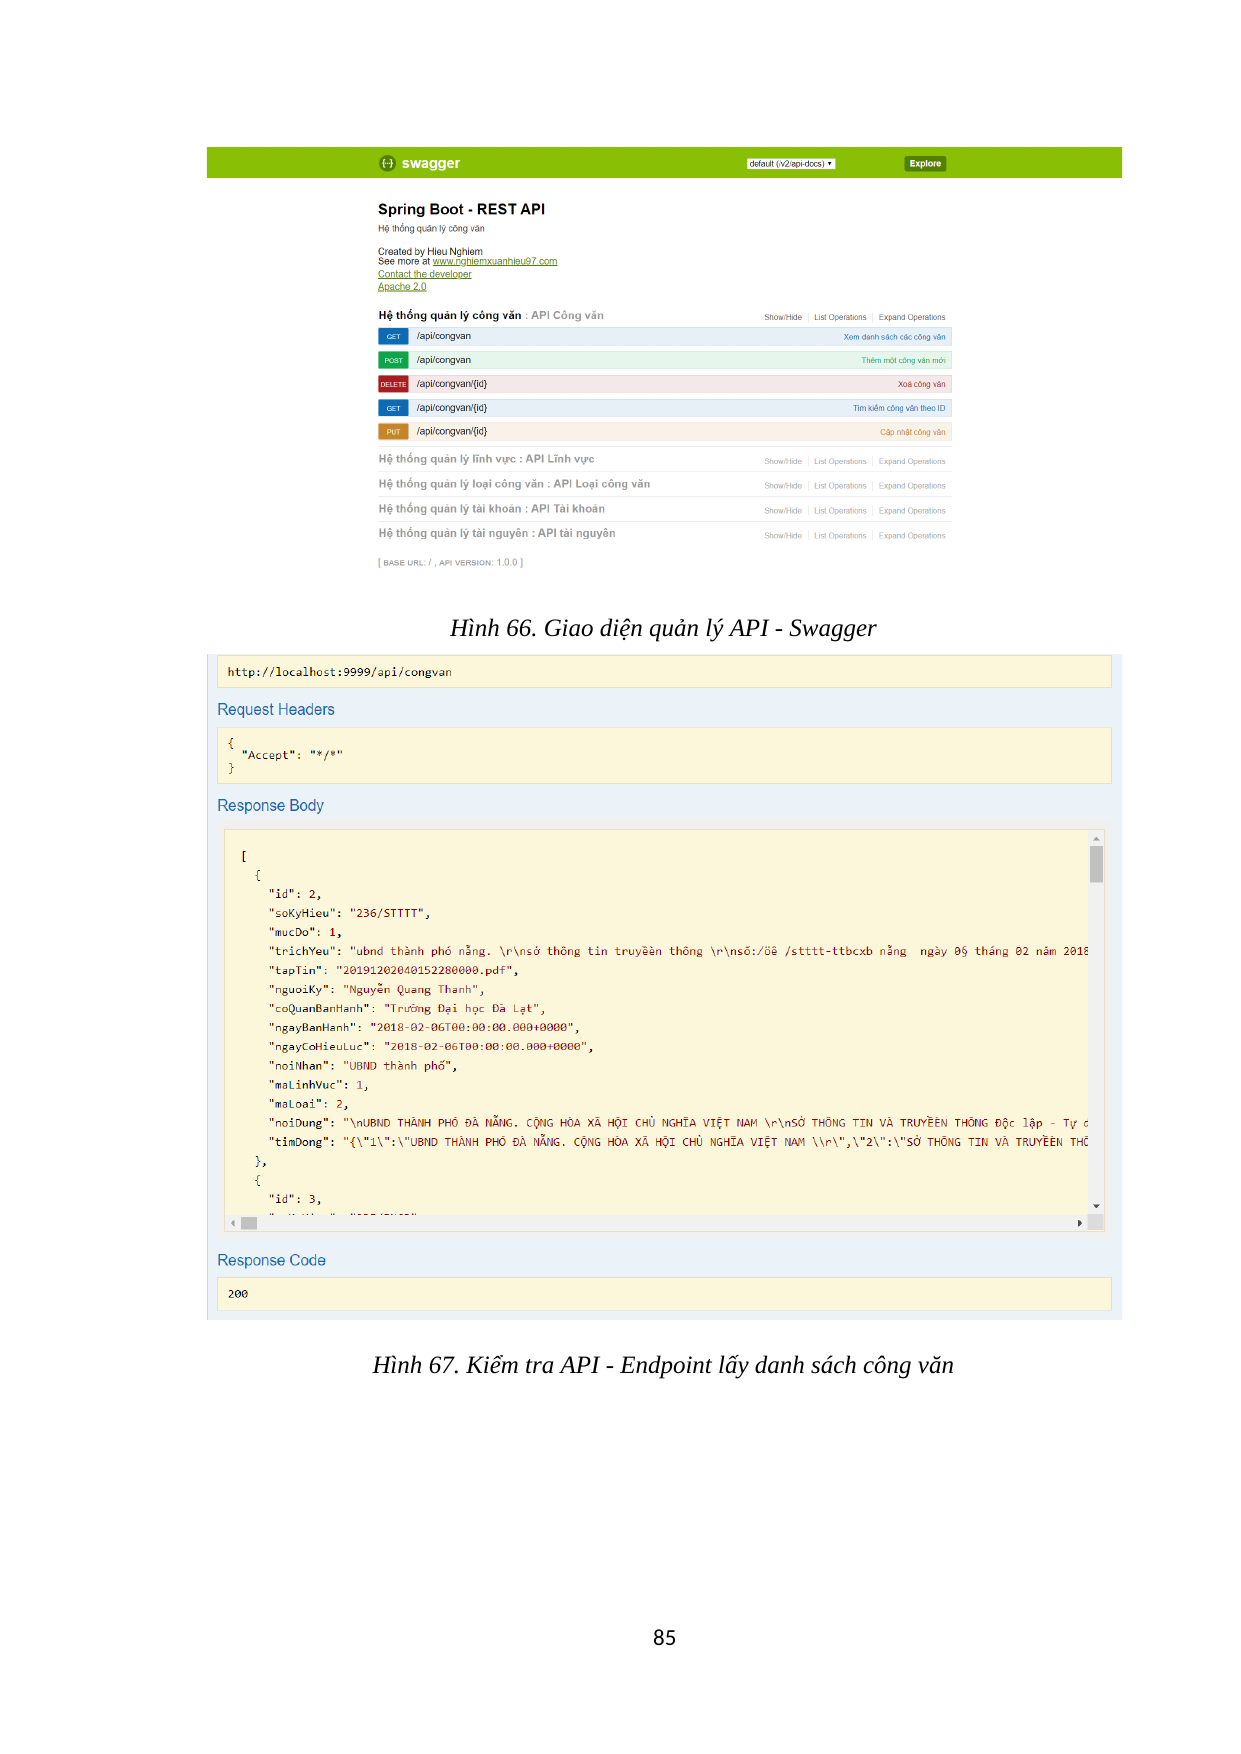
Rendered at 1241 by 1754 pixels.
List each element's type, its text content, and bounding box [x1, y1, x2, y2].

picture [206, 147, 1123, 583]
text Hình 67. Kiểm tra API - Endpoint lấy danh sách công văn [207, 1350, 1122, 1379]
text Hình 66. Giao diện quản lý API - Swagger [207, 613, 1122, 642]
picture [206, 654, 1123, 1320]
